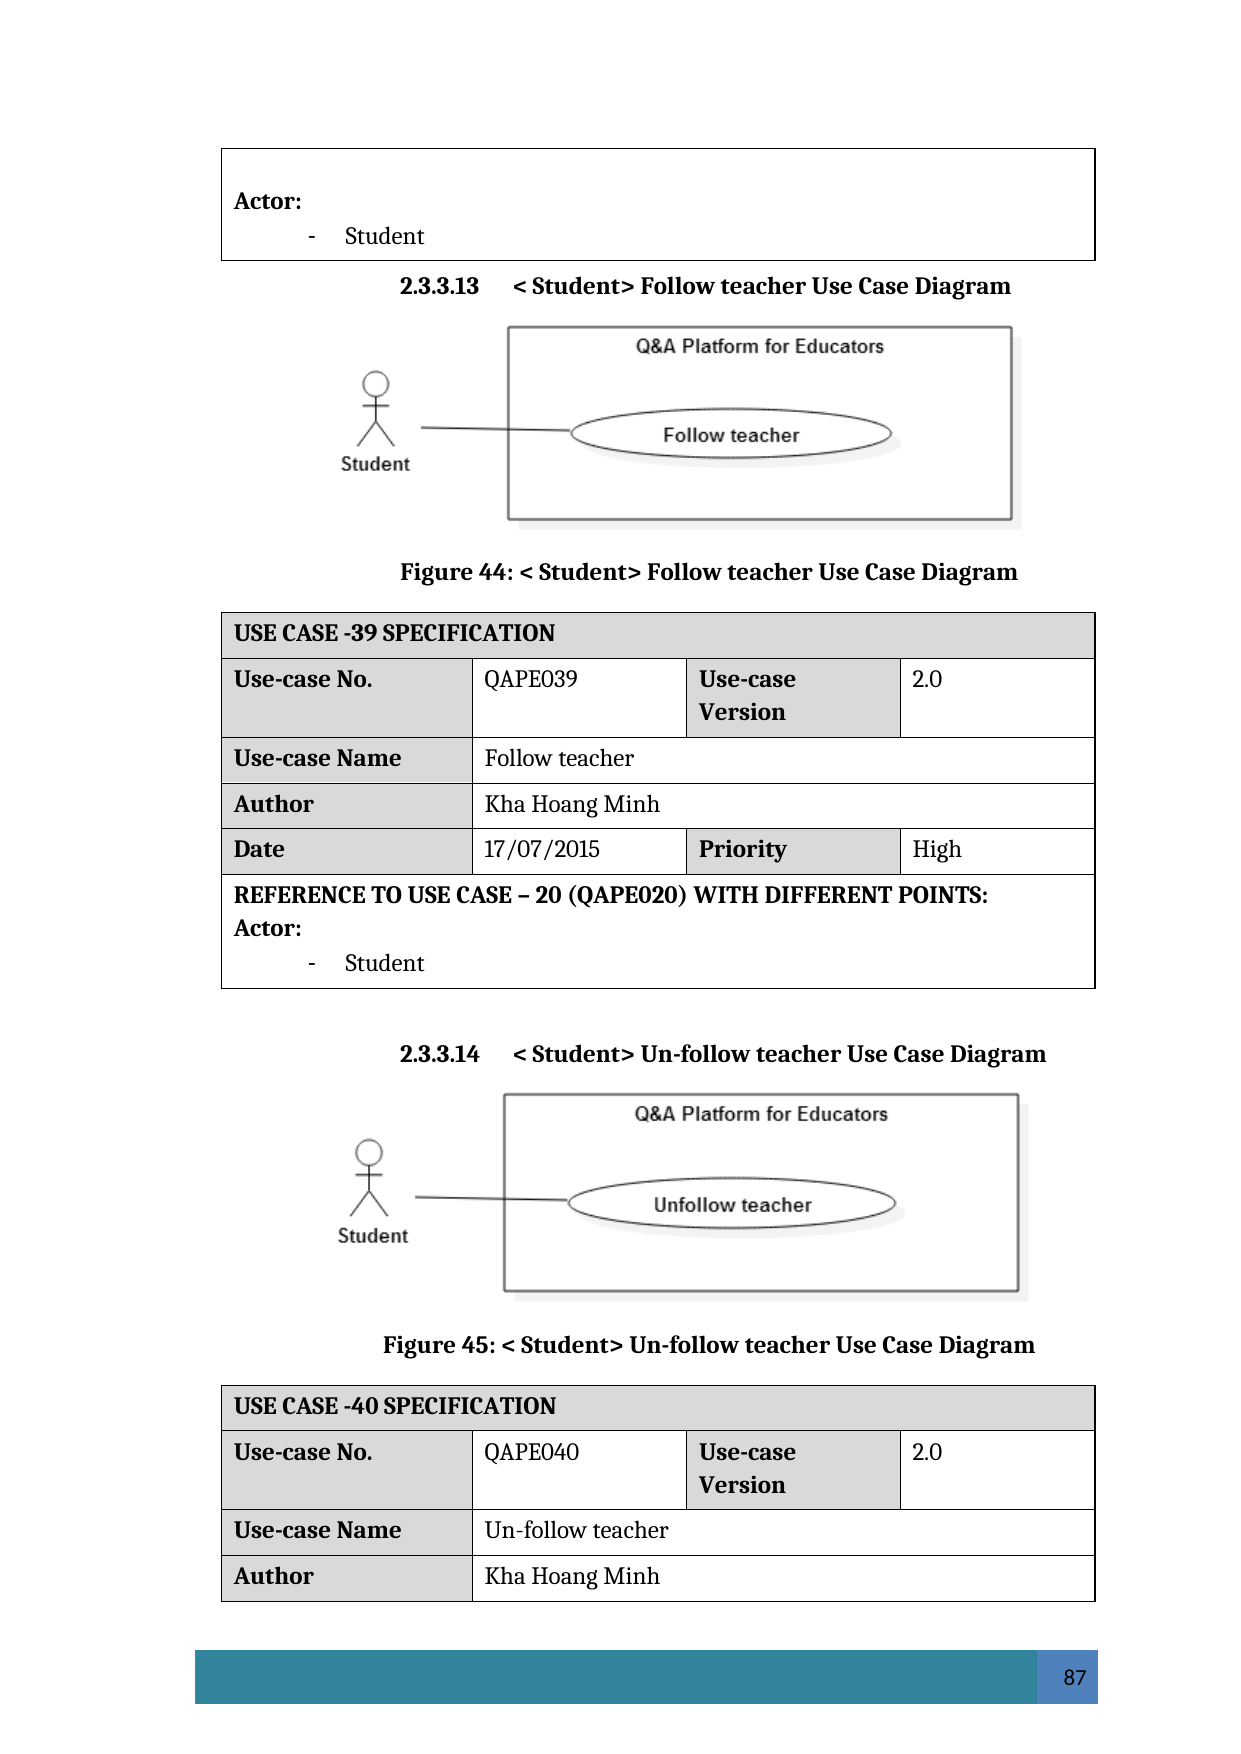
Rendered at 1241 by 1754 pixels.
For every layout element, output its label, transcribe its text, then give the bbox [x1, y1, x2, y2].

picture [318, 313, 1025, 534]
picture [311, 1080, 1033, 1306]
table_cell Author [222, 784, 472, 828]
table_cell 2.0 [901, 659, 1094, 737]
table_header USE CASE -40 SPECIFICATION [222, 1386, 1094, 1430]
table_cell Date [222, 829, 472, 874]
table_cell Kha Hoang Minh [473, 1556, 1094, 1601]
table_cell Author [222, 1556, 472, 1601]
table_cell Use-case Name [222, 738, 472, 782]
table_cell QAPE039 [473, 659, 686, 737]
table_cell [222, 149, 1094, 260]
table_cell Un-follow teacher [473, 1510, 1094, 1555]
subtitle < Student> Un-follow teacher Use Case Diagram [400, 1039, 1122, 1068]
table_cell Priority [687, 829, 900, 874]
table_cell Follow teacher [473, 738, 1094, 782]
subtitle < Student> Follow teacher Use Case Diagram [400, 272, 1122, 301]
table_cell 2.0 [901, 1431, 1094, 1509]
table_cell REFERENCE TO USE CASE – 20 (QAPE020) WITH DIFFERENT POINTS: Actor: Student [222, 875, 1094, 987]
table_cell Use-case No. [222, 1431, 472, 1509]
table_header USE CASE -39 SPECIFICATION [222, 613, 1094, 658]
table_cell High [901, 829, 1094, 874]
table_cell Use-case No. [222, 659, 472, 737]
table_cell QAPE040 [473, 1431, 686, 1509]
table_cell Use-case Version [687, 1431, 900, 1509]
table_cell Use-case Name [222, 1510, 472, 1555]
table_cell Use-case Version [687, 659, 900, 737]
text Figure 44: < Student> Follow teacher Use Case Diagram [222, 558, 1122, 587]
table_cell Kha Hoang Minh [473, 784, 1094, 828]
text Figure 45: < Student> Un-follow teacher Use Case Diagram [222, 1331, 1122, 1359]
table_cell 17/07/2015 [473, 829, 686, 874]
